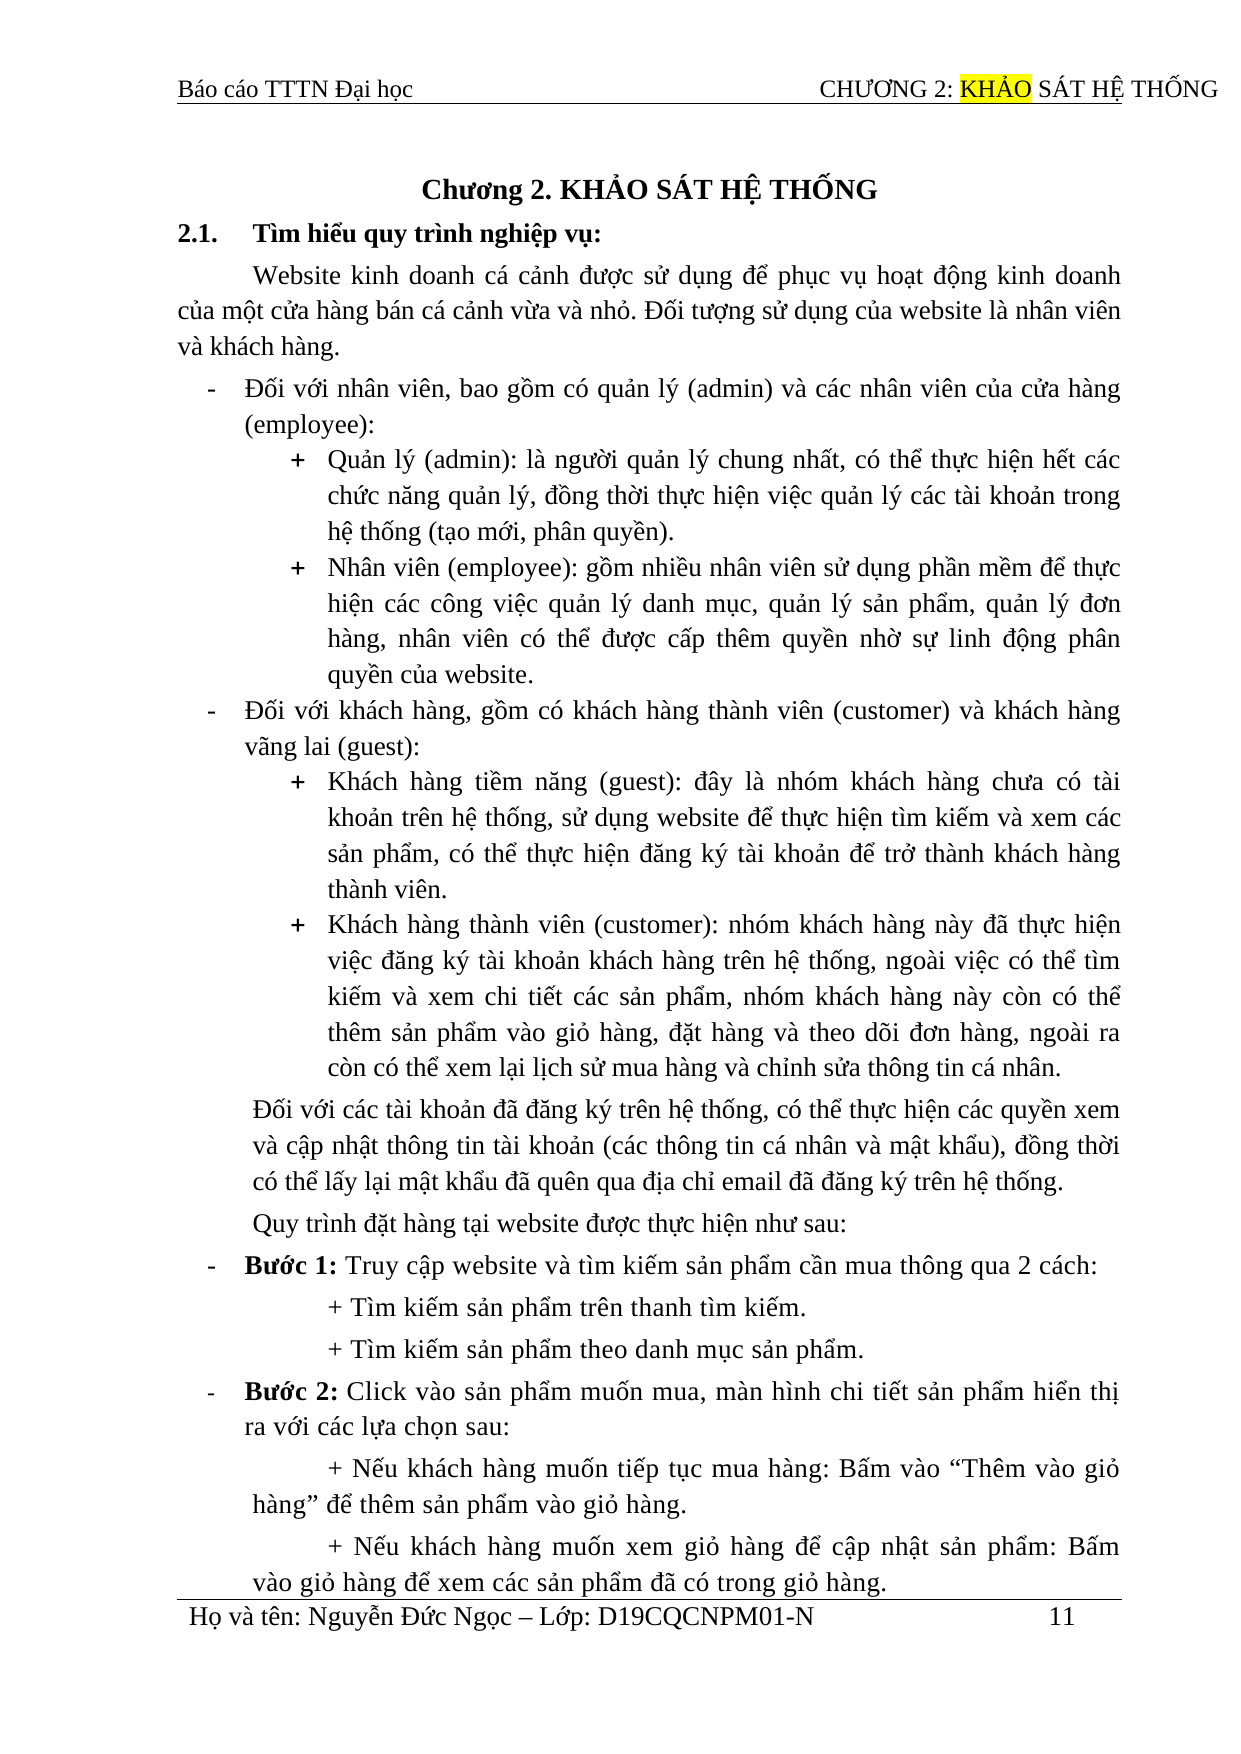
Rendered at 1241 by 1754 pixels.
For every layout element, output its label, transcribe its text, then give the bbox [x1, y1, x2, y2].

list Đối với khách hàng, gồm có khách hàng thành viên (customer) và khách hàng vãng lai (guest): [207, 694, 1122, 761]
text Quy trình đặt hàng tại website được thực hiện như sau: [252, 1207, 1122, 1238]
text + Tìm kiếm sản phẩm theo danh mục sản phẩm. [252, 1333, 1122, 1364]
subtitle Chương 2. KHẢO SÁT HỆ THỐNG [177, 172, 1122, 206]
text + Nếu khách hàng muốn xem giỏ hàng để cập nhật sản phẩm: Bấm vào giỏ hàng để xem các sản phẩm đã có trong giỏ hàng. [252, 1530, 1122, 1597]
list Bước 1: Truy cập website và tìm kiếm sản phẩm cần mua thông qua 2 cách: [207, 1249, 1122, 1280]
list Quản lý (admin): là người quản lý chung nhất, có thể thực hiện hết các chức năng quản lý, đồng thời thực hiện việc quản lý các tài khoản trong hệ thống (tạo mới, phân quyền). [290, 444, 1122, 546]
text Đối với các tài khoản đã đăng ký trên hệ thống, có thể thực hiện các quyền xem và cập nhật thông tin tài khoản (các thông tin cá nhân và mật khẩu), đồng thời có thể lấy lại mật khẩu đã quên qua địa chỉ email đã đăng ký trên hệ thống. [252, 1093, 1122, 1196]
subtitle Tìm hiểu quy trình nghiệp vụ: [177, 217, 1122, 248]
list Nhân viên (employee): gồm nhiều nhân viên sử dụng phần mềm để thực hiện các công việc quản lý danh mục, quản lý sản phẩm, quản lý đơn hàng, nhân viên có thể được cấp thêm quyền nhờ sự linh động phân quyền của website. [290, 551, 1122, 689]
list Khách hàng tiềm năng (guest): đây là nhóm khách hàng chưa có tài khoản trên hệ thống, sử dụng website để thực hiện tìm kiếm và xem các sản phẩm, có thể thực hiện đăng ký tài khoản để trở thành khách hàng thành viên. [290, 765, 1122, 904]
text + Tìm kiếm sản phẩm trên thanh tìm kiếm. [252, 1291, 1122, 1322]
text + Nếu khách hàng muốn tiếp tục mua hàng: Bấm vào “Thêm vào giỏ hàng” để thêm sản phẩm vào giỏ hàng. [252, 1452, 1122, 1519]
list Khách hàng thành viên (customer): nhóm khách hàng này đã thực hiện việc đăng ký tài khoản khách hàng trên hệ thống, ngoài việc có thể tìm kiếm và xem chi tiết các sản phẩm, nhóm khách hàng này còn có thể thêm sản phẩm vào giỏ hàng, đặt hàng và theo dõi đơn hàng, ngoài ra còn có thể xem lại lịch sử mua hàng và chỉnh sửa thông tin cá nhân. [290, 908, 1122, 1083]
list Bước 2: Click vào sản phẩm muốn mua, màn hình chi tiết sản phẩm hiển thị ra với các lựa chọn sau: [207, 1375, 1122, 1442]
list Đối với nhân viên, bao gồm có quản lý (admin) và các nhân viên của cửa hàng (employee): [207, 372, 1122, 439]
text Website kinh doanh cá cảnh được sử dụng để phục vụ hoạt động kinh doanh của một cửa hàng bán cá cảnh vừa và nhỏ. Đối tượng sử dụng của website là nhân viên và khách hàng. [177, 259, 1122, 361]
